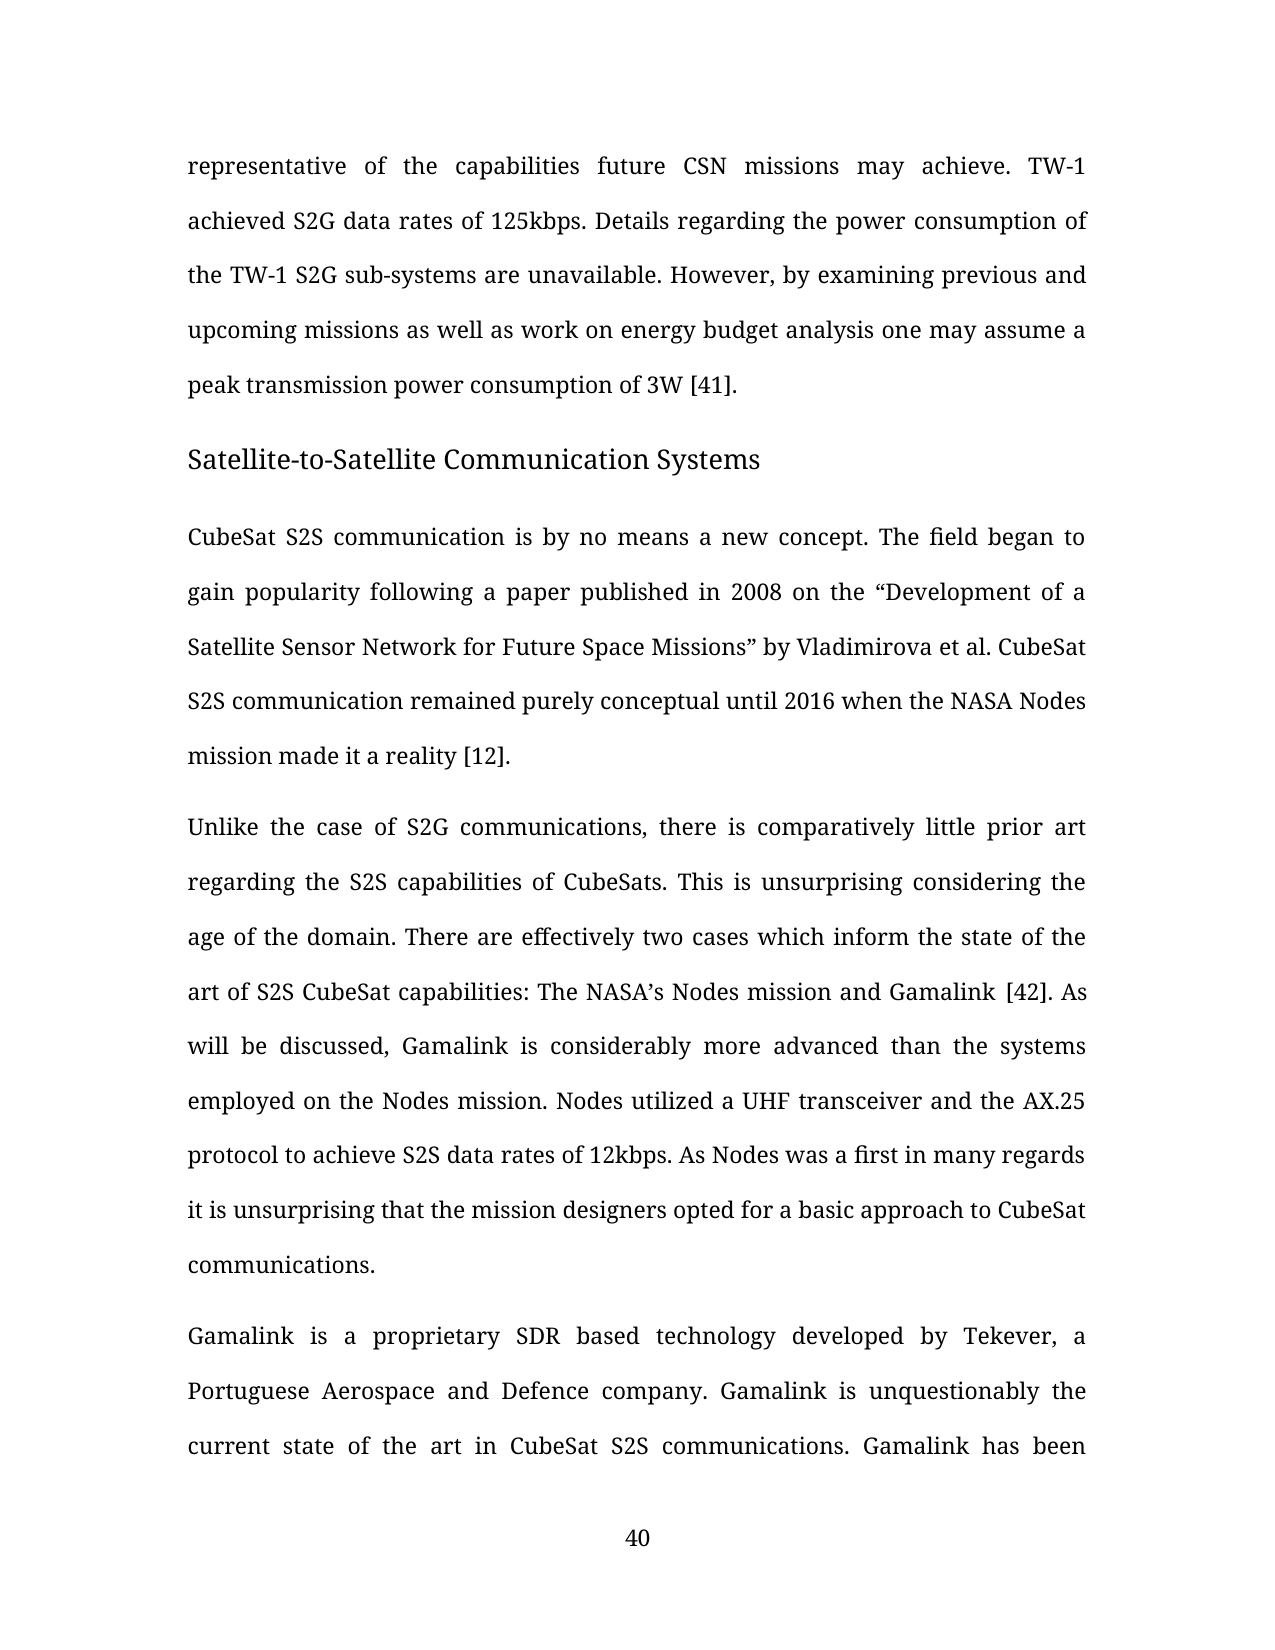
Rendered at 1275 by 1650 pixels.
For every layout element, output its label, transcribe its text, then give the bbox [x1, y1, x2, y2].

subtitle Satellite-to-Satellite Communication Systems [187, 440, 1087, 477]
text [187, 150, 1087, 400]
text Unlike the case of S2G communications, there is comparatively little prior art regarding the S2S capabilities of CubeSats. This is unsurprising considering the age of the domain. There are effectively two cases which inform the state of the art of S2S CubeSat capabilities: The NASA’s Nodes mission and Gamalink [42]. As will be discussed, Gamalink is considerably more advanced than the systems employed on the Nodes mission. Nodes utilized a UHF transceiver and the AX.25 protocol to achieve S2S data rates of 12kbps. As Nodes was a first in many regards it is unsurprising that the mission designers opted for a basic approach to CubeSat communications. [187, 811, 1087, 1280]
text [187, 1320, 1087, 1461]
text CubeSat S2S communication is by no means a new concept. The field began to gain popularity following a paper published in 2008 on the “Development of a Satellite Sensor Network for Future Space Missions” by Vladimirova et al. CubeSat S2S communication remained purely conceptual until 2016 when the NASA Nodes mission made it a reality [12]. [187, 521, 1087, 771]
